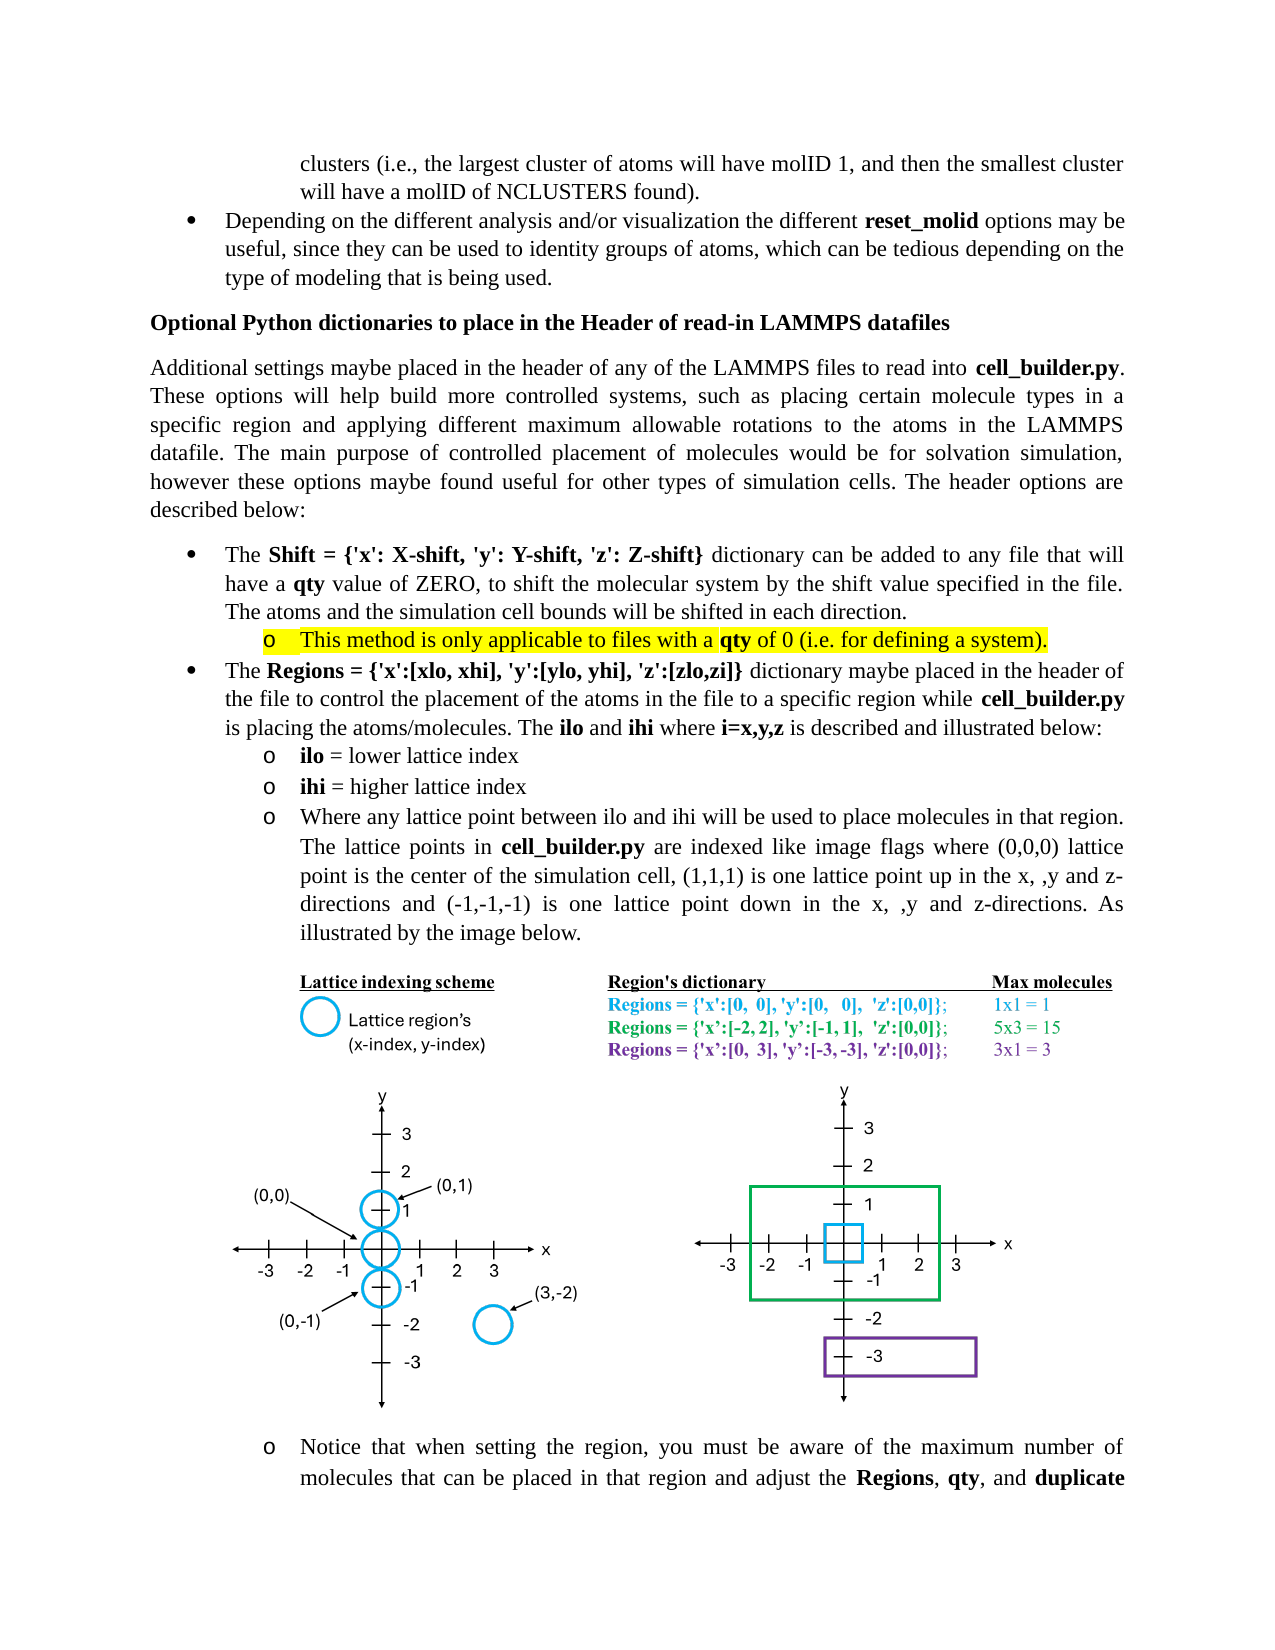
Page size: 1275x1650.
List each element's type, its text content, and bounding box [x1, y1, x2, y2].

list ilo = lower lattice index [262, 742, 1125, 771]
text Additional settings maybe placed in the header of any of the LAMMPS files to read into cell_builder.py. These options will help build more controlled systems, such as placing certain molecule types in a specific region and applying different maximum allowable rotations to the atoms in the LAMMPS datafile. The main purpose of controlled placement of molecules would be for solvation simulation, however these options maybe found useful for other types of simulation cells. The header options are described below: [150, 354, 1125, 522]
list This method is only applicable to files with a qty of 0 (i.e. for defining a system). [300, 627, 1125, 655]
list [262, 1433, 1125, 1490]
list Depending on the different analysis and/or visualization the different reset_molid options may be useful, since they can be used to identity groups of atoms, which can be tedious depending on the type of modeling that is being used. [187, 207, 1125, 290]
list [262, 150, 1125, 205]
text Optional Python dictionaries to place in the Header of read-in LAMMPS datafiles [150, 309, 1125, 335]
picture [225, 963, 1125, 1415]
list ihi = higher lattice index [262, 773, 1125, 801]
list The Shift = {'x': X-shift, 'y': Y-shift, 'z': Z-shift} dictionary can be added to any file that will have a qty value of ZERO, to shift the molecular system by the shift value specified in the file. The atoms and the simulation cell bounds will be shifted in each direction. [187, 541, 1125, 624]
list Where any lattice point between ilo and ihi will be used to place molecules in that region. The lattice points in cell_builder.py are indexed like image flags where (0,0,0) lattice point is the center of the simulation cell, (1,1,1) is one lattice point up in the x, ,y and z-directions and (-1,-1,-1) is one lattice point down in the x, ,y and z-directions. As illustrated by the image below. [262, 803, 1125, 945]
list The Regions = {'x':[xlo, xhi], 'y':[ylo, yhi], 'z':[zlo,zi]} dictionary maybe placed in the header of the file to control the placement of the atoms in the file to a specific region while cell_builder.py is placing the atoms/molecules. The ilo and ihi where i=x,y,z is described and illustrated below: [187, 657, 1125, 740]
